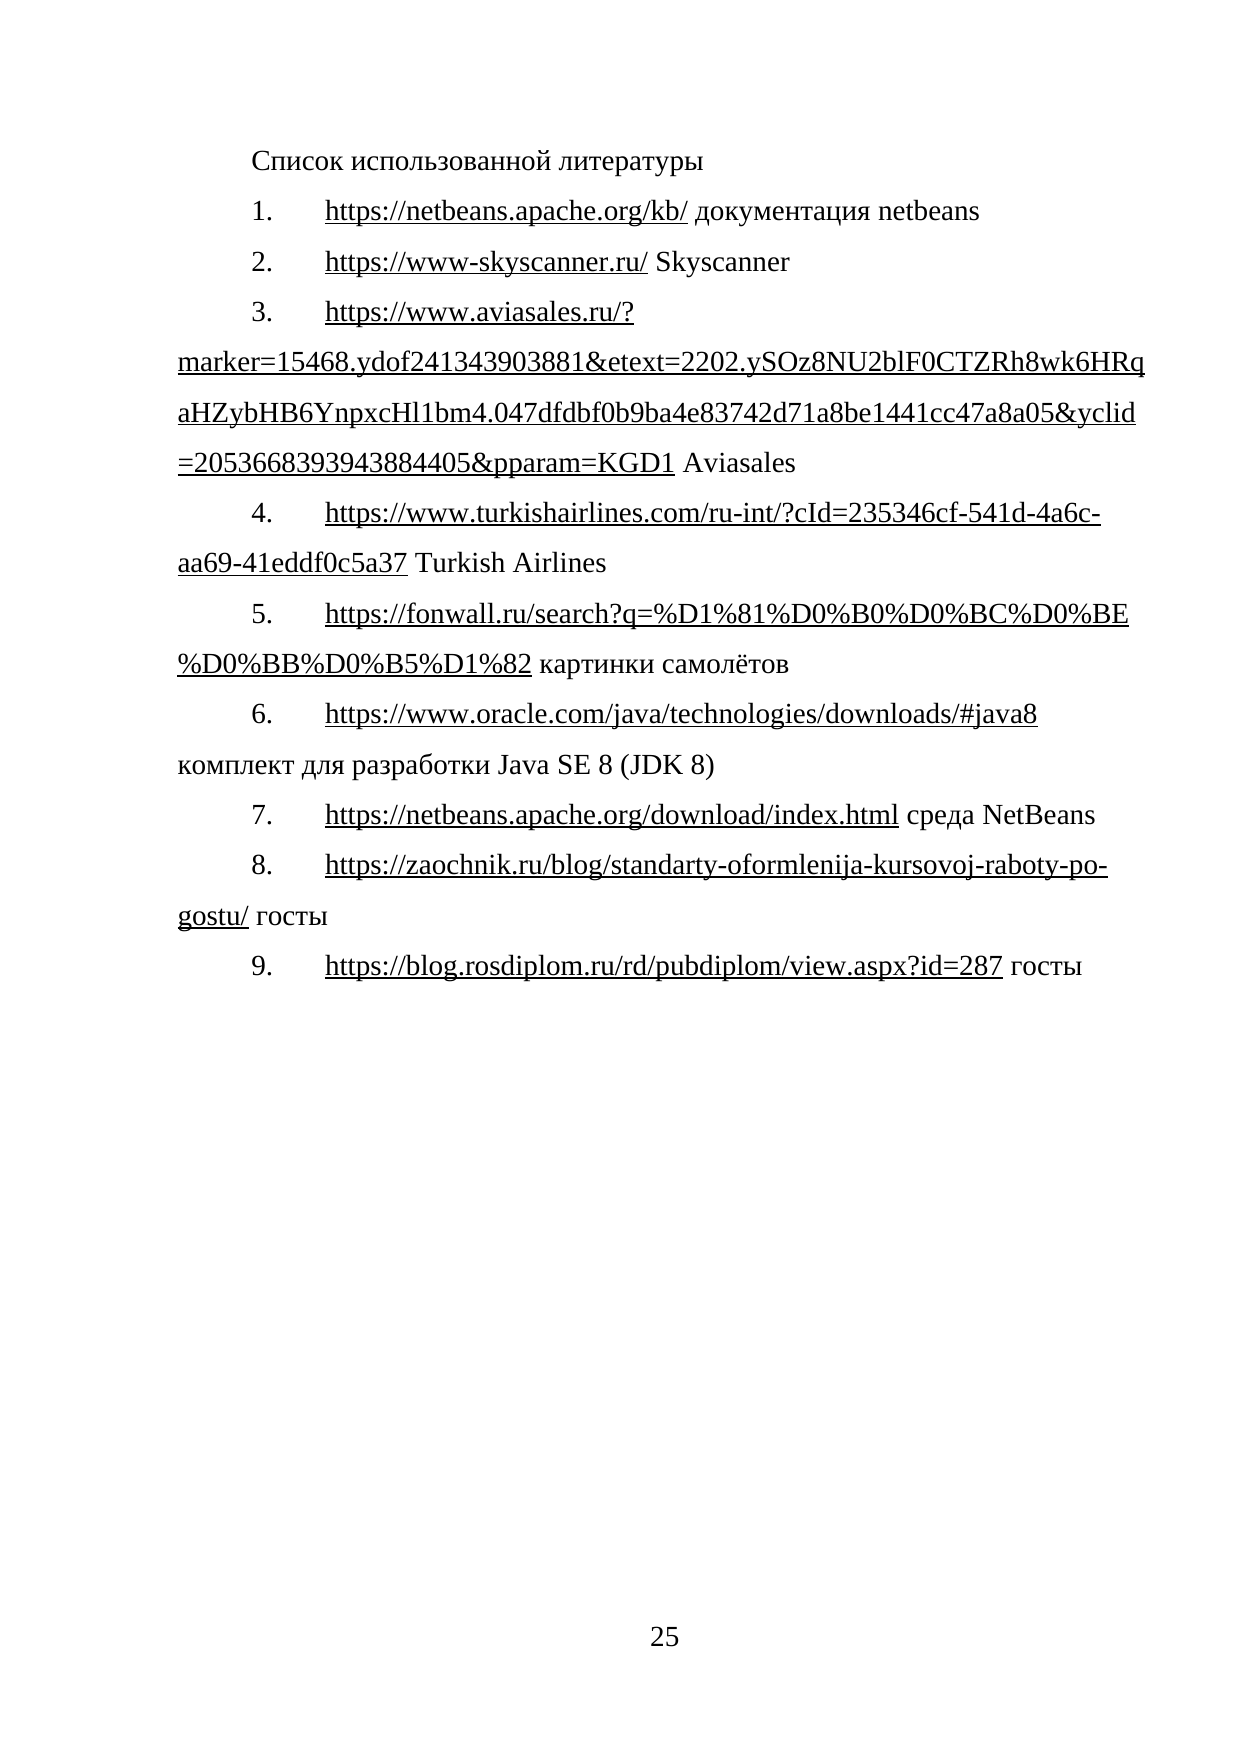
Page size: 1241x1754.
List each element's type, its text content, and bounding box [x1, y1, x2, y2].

list https://blog.rosdiplom.ru/rd/pubdiplom/view.aspx?id=287 госты [177, 948, 1152, 982]
list https://www-skyscanner.ru/ Skyscanner [177, 244, 1152, 277]
list https://fonwall.ru/search?q=%D1%81%D0%B0%D0%BC%D0%BE%D0%BB%D0%B5%D1%82 картинки самолётов [177, 596, 1152, 680]
list https://www.aviasales.ru/?marker=15468.ydof241343903881&etext=2202.ySOz8NU2blF0CTZRh8wk6HRqaHZybHB6YnpxcHl1bm4.047dfdbf0b9ba4e83742d71a8be1441cc47a8a05&yclid=2053668393943884405&pparam=KGD1 Aviasales [177, 294, 1152, 478]
list https://netbeans.apache.org/download/index.html среда NetBeans [177, 797, 1152, 831]
list https://zaochnik.ru/blog/standarty-oformlenija-kursovoj-raboty-po-gostu/ госты [177, 847, 1152, 931]
list https://www.oracle.com/java/technologies/downloads/#java8 комплект для разработки Java SE 8 (JDK 8) [177, 697, 1152, 780]
list https://www.turkishairlines.com/ru-int/?cId=235346cf-541d-4a6c-aa69-41eddf0c5a37 Turkish Airlines [177, 495, 1152, 579]
list https://netbeans.apache.org/kb/ документация netbeans [177, 193, 1152, 227]
list Список использованной литературы [177, 143, 1152, 177]
